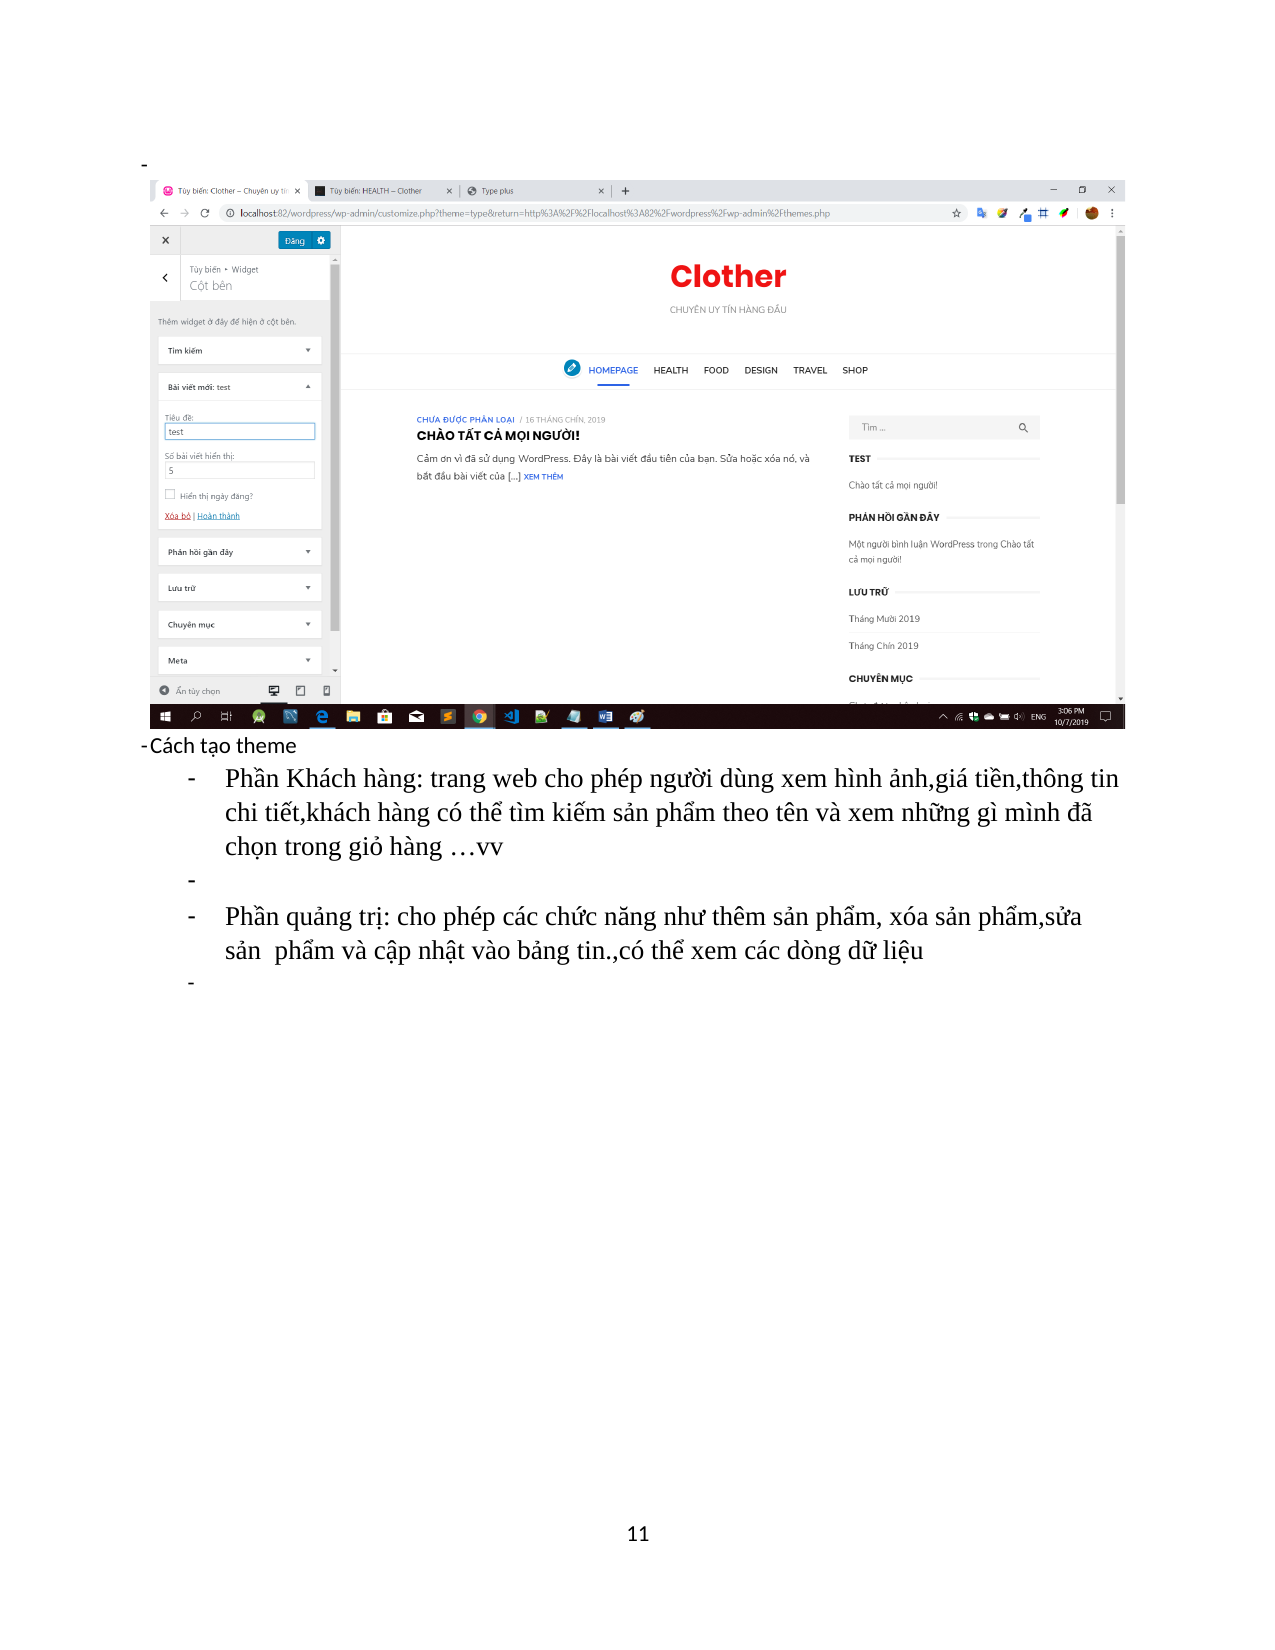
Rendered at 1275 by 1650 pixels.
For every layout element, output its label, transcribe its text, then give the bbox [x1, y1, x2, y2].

list Phần quảng trị: cho phép các chức năng như thêm sản phẩm, xóa sản phẩm,sửa sản phẩm và cập nhật vào bảng tin.,có thể xem các dòng dữ liệu [187, 899, 1125, 966]
list Cách tạo theme [141, 731, 1125, 759]
picture [150, 180, 1125, 729]
list Phần Khách hàng: trang web cho phép người dùng xem hình ảnh,giá tiền,thông tin chi tiết,khách hàng có thể tìm kiếm sản phẩm theo tên và xem những gì mình đã chọn trong giỏ hàng …vv [187, 761, 1125, 861]
